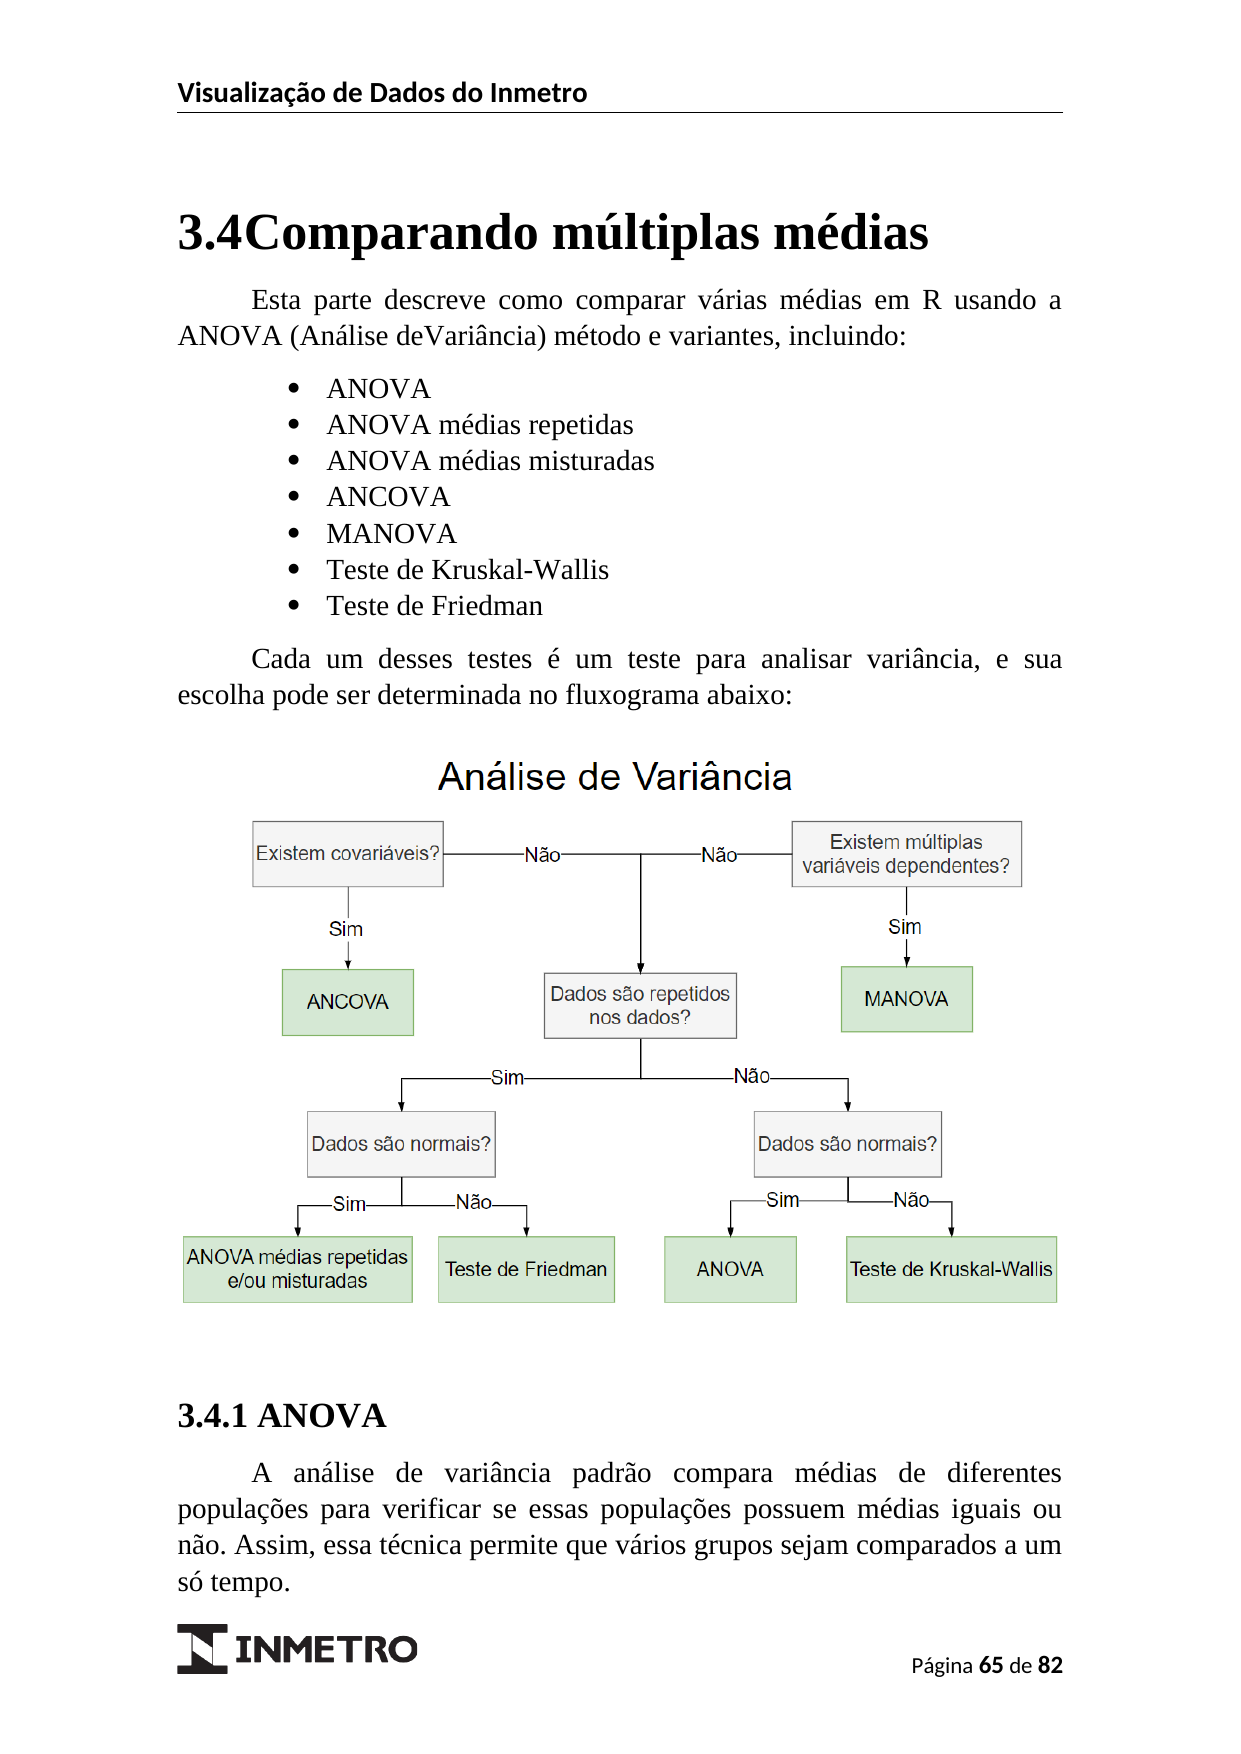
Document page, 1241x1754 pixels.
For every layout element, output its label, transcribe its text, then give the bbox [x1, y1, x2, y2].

list Teste de Friedman [288, 588, 1063, 622]
list Comparando múltiplas médias [177, 200, 1063, 260]
list MANOVA [288, 516, 1063, 549]
picture [177, 730, 1063, 1330]
text Esta parte descreve como comparar várias médias em R usando a ANOVA (Análise deVariância) método e variantes, incluindo: [177, 282, 1063, 351]
list ANOVA médias misturadas [288, 443, 1063, 477]
list Teste de Kruskal-Wallis [288, 552, 1063, 586]
list ANCOVA [288, 479, 1063, 513]
text A análise de variância padrão compara médias de diferentes populações para verificar se essas populações possuem médias iguais ou não. Assim, essa técnica permite que vários grupos sejam comparados a um só tempo. [177, 1455, 1063, 1597]
list ANOVA [288, 371, 1063, 404]
picture [177, 1624, 418, 1674]
list ANOVA médias repetidas [288, 407, 1063, 441]
text 3.4.1 ANOVA [177, 1394, 1063, 1435]
text Cada um desses testes é um teste para analisar variância, e sua escolha pode ser determinada no fluxograma abaixo: [177, 641, 1063, 711]
